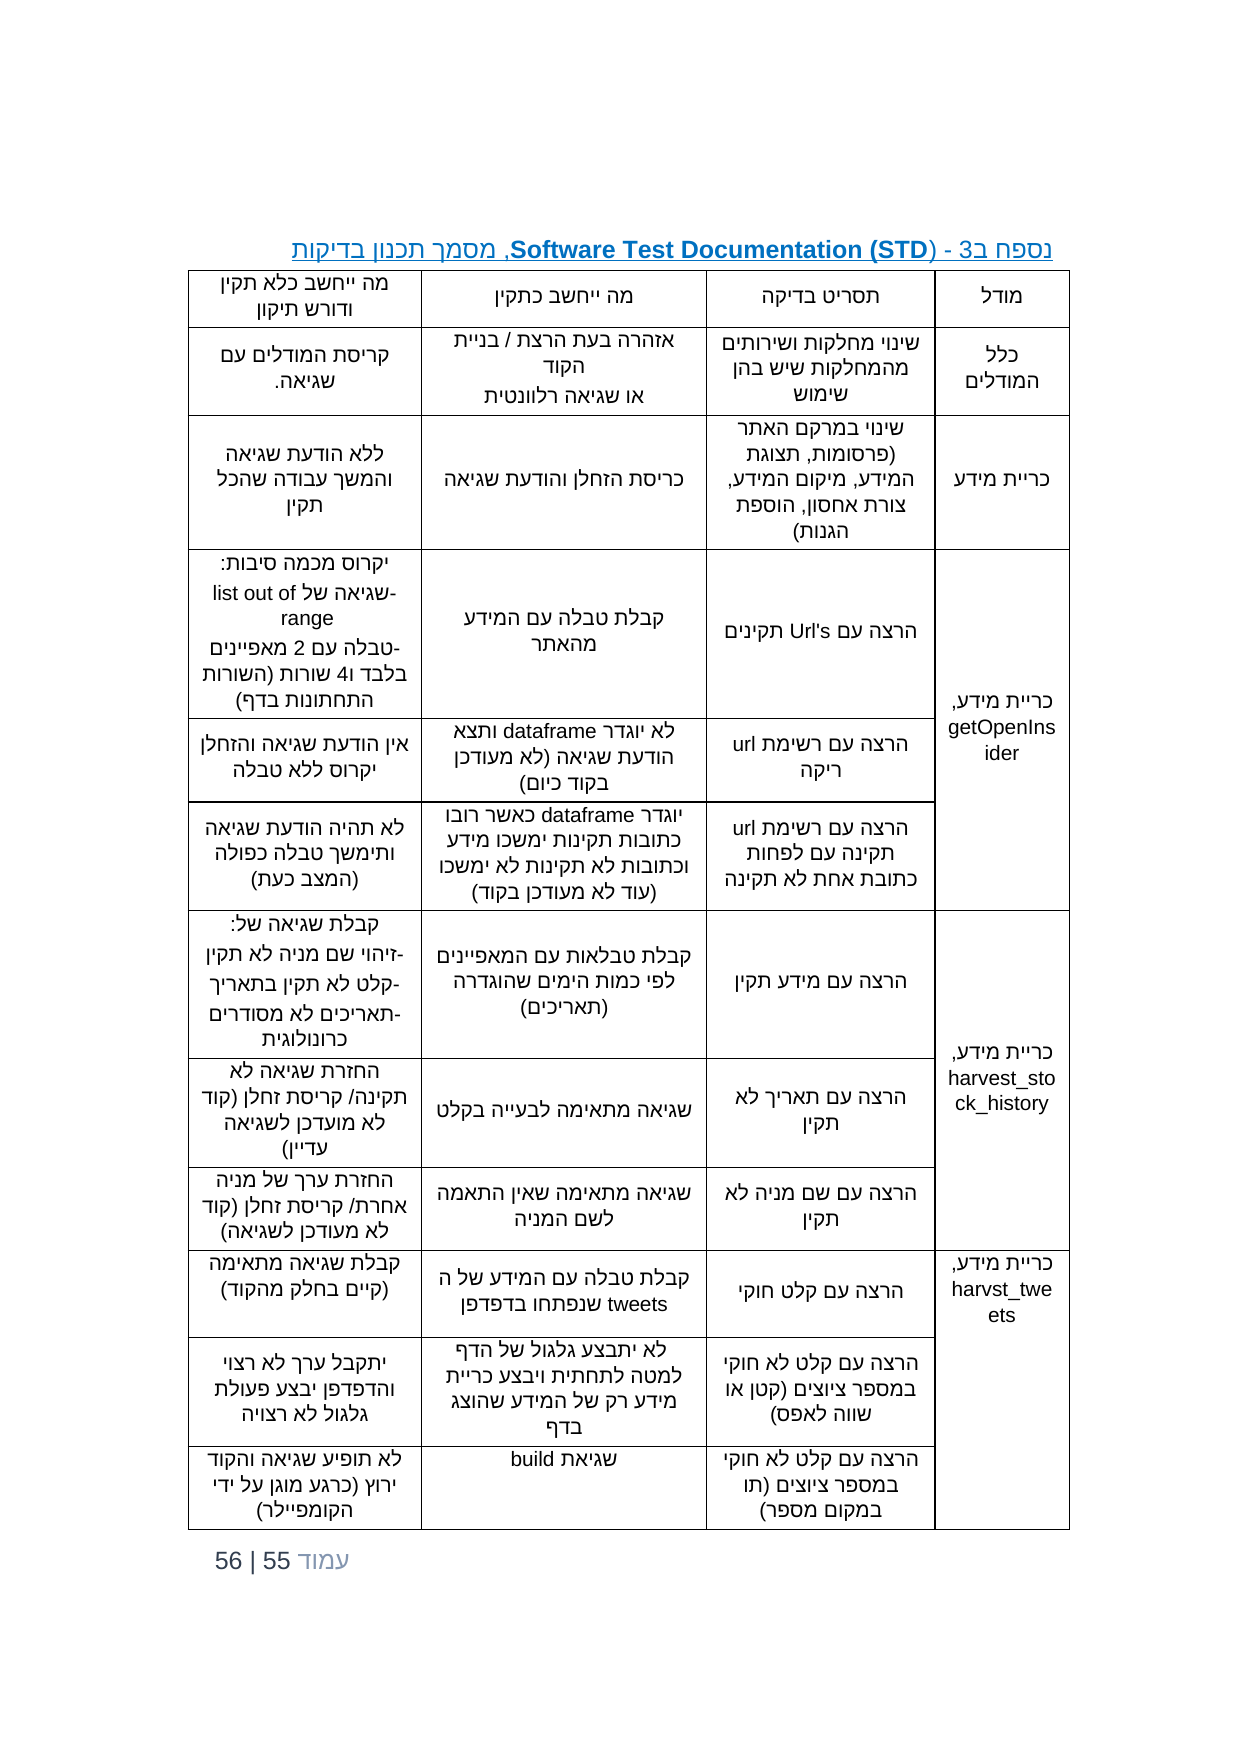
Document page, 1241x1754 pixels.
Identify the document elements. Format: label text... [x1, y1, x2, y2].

table_cell אין הודעת שגיאה והזחלן יקרוס ללא טבלה [189, 719, 421, 801]
table_cell לא יתבצע גלגול של הדף למטה לתחתית ויבצע כריית מידע רק של המידע שהוצג בדף [422, 1338, 706, 1446]
table_cell הרצה עם רשימת url ריקה [707, 719, 934, 801]
table_header מודל [936, 271, 1069, 327]
table_cell החזרת שגיאה לא תקינה/ קריסת זחלן (קוד לא מועדכן לשגיאה עדיין) [189, 1059, 421, 1167]
table_cell יוגדר dataframe כאשר רובו כתובות תקינות ימשכו מידע וכתובות לא תקינות לא ימשכו (עוד לא מעודכן בקוד) [422, 803, 706, 910]
table_cell שינוי במרקם האתר (פרסומות, תצוגת המידע, מיקום המידע, צורת אחסון, הוספת הגנות) [707, 416, 934, 549]
table_cell כריית מידע, harvst_tweets [936, 1251, 1069, 1529]
table_cell יקרוס מכמה סיבות: -שגיאה של list out of range -טבלה עם 2 מאפיינים בלבד ו4 שורות (השורות התחתונות בדף) [189, 550, 421, 718]
table_header מה ייחשב כתקין [422, 271, 706, 327]
table_cell לא יוגדר dataframe ותצא הודעת שגיאה (לא מעודכן בקוד כיום) [422, 719, 706, 801]
table_cell ללא הודעת שגיאה והמשך עבודה שהכל תקין [189, 416, 421, 549]
table_cell כריית מידע, harvest_stock_history [936, 911, 1069, 1250]
table_header מה ייחשב כלא תקין ודורש תיקון [189, 271, 421, 327]
table_cell שגיאת build [422, 1447, 706, 1529]
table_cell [189, 1447, 421, 1529]
table_cell קבלת טבלאות עם המאפיינים לפי כמות הימים שהוגדרה (תאריכים) [422, 911, 706, 1058]
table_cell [707, 1447, 934, 1529]
table_cell קבלת שגיאה של: -זיהוי שם מניה לא תקין -קלט לא תקין בתאריך -תאריכים לא מסודרים כרונולוגית [189, 911, 421, 1058]
table_cell הרצה עם Url's תקינים [707, 550, 934, 718]
table_cell כריסת הזחלן והודעת שגיאה [422, 416, 706, 549]
table_header תסריט בדיקה [707, 271, 934, 327]
table_cell הרצה עם רשימת url תקינה עם לפחות כתובת אחת לא תקינה [707, 803, 934, 910]
table_cell הרצה עם קלט לא חוקי במספר ציוצים (קטן או שווה לאפס) [707, 1338, 934, 1446]
table_cell הרצה עם שם מניה לא תקין [707, 1168, 934, 1250]
table_cell שגיאה מתאימה לבעייה בקלט [422, 1059, 706, 1167]
table_cell קבלת שגיאה מתאימה (קיים בחלק מהקוד) [189, 1251, 421, 1337]
table_cell הרצה עם תאריך לא תקין [707, 1059, 934, 1167]
table_cell כלל המודלים [936, 328, 1069, 414]
table_cell שגיאה מתאימה שאין התאמה לשם המניה [422, 1168, 706, 1250]
table_cell יתקבל ערך לא רצוי והדפדפן יבצע פעולת גלגול לא רצויה [189, 1338, 421, 1446]
table_cell שינוי מחלקות ושירותים מהמחלקות שיש בהן שימוש [707, 328, 934, 414]
table_cell החזרת ערך של מניה אחרת/ קריסת זחלן (קוד לא מעודכן לשגיאה) [189, 1168, 421, 1250]
table_cell אזהרה בעת הרצת / בניית הקוד או שגיאה רלוונטית [422, 328, 706, 414]
table_cell הרצה עם קלט חוקי [707, 1251, 934, 1337]
text נספח ב3 - (Software Test Documentation (STD, מסמך תכנון בדיקות [187, 235, 1053, 263]
table_cell לא תהיה הודעת שגיאה ותימשך טבלה כפולה (המצב כעת) [189, 803, 421, 910]
table_cell כריית מידע [936, 416, 1069, 549]
table_cell הרצה עם מידע תקין [707, 911, 934, 1058]
table_cell קבלת טבלה עם המידע של הtweets שנפתחו בדפדפן [422, 1251, 706, 1337]
table_cell קריסת המודלים עם שגיאה. [189, 328, 421, 414]
table_cell קבלת טבלה עם המידע מהאתר [422, 550, 706, 718]
table_cell כריית מידע, getOpenInsider [936, 550, 1069, 910]
